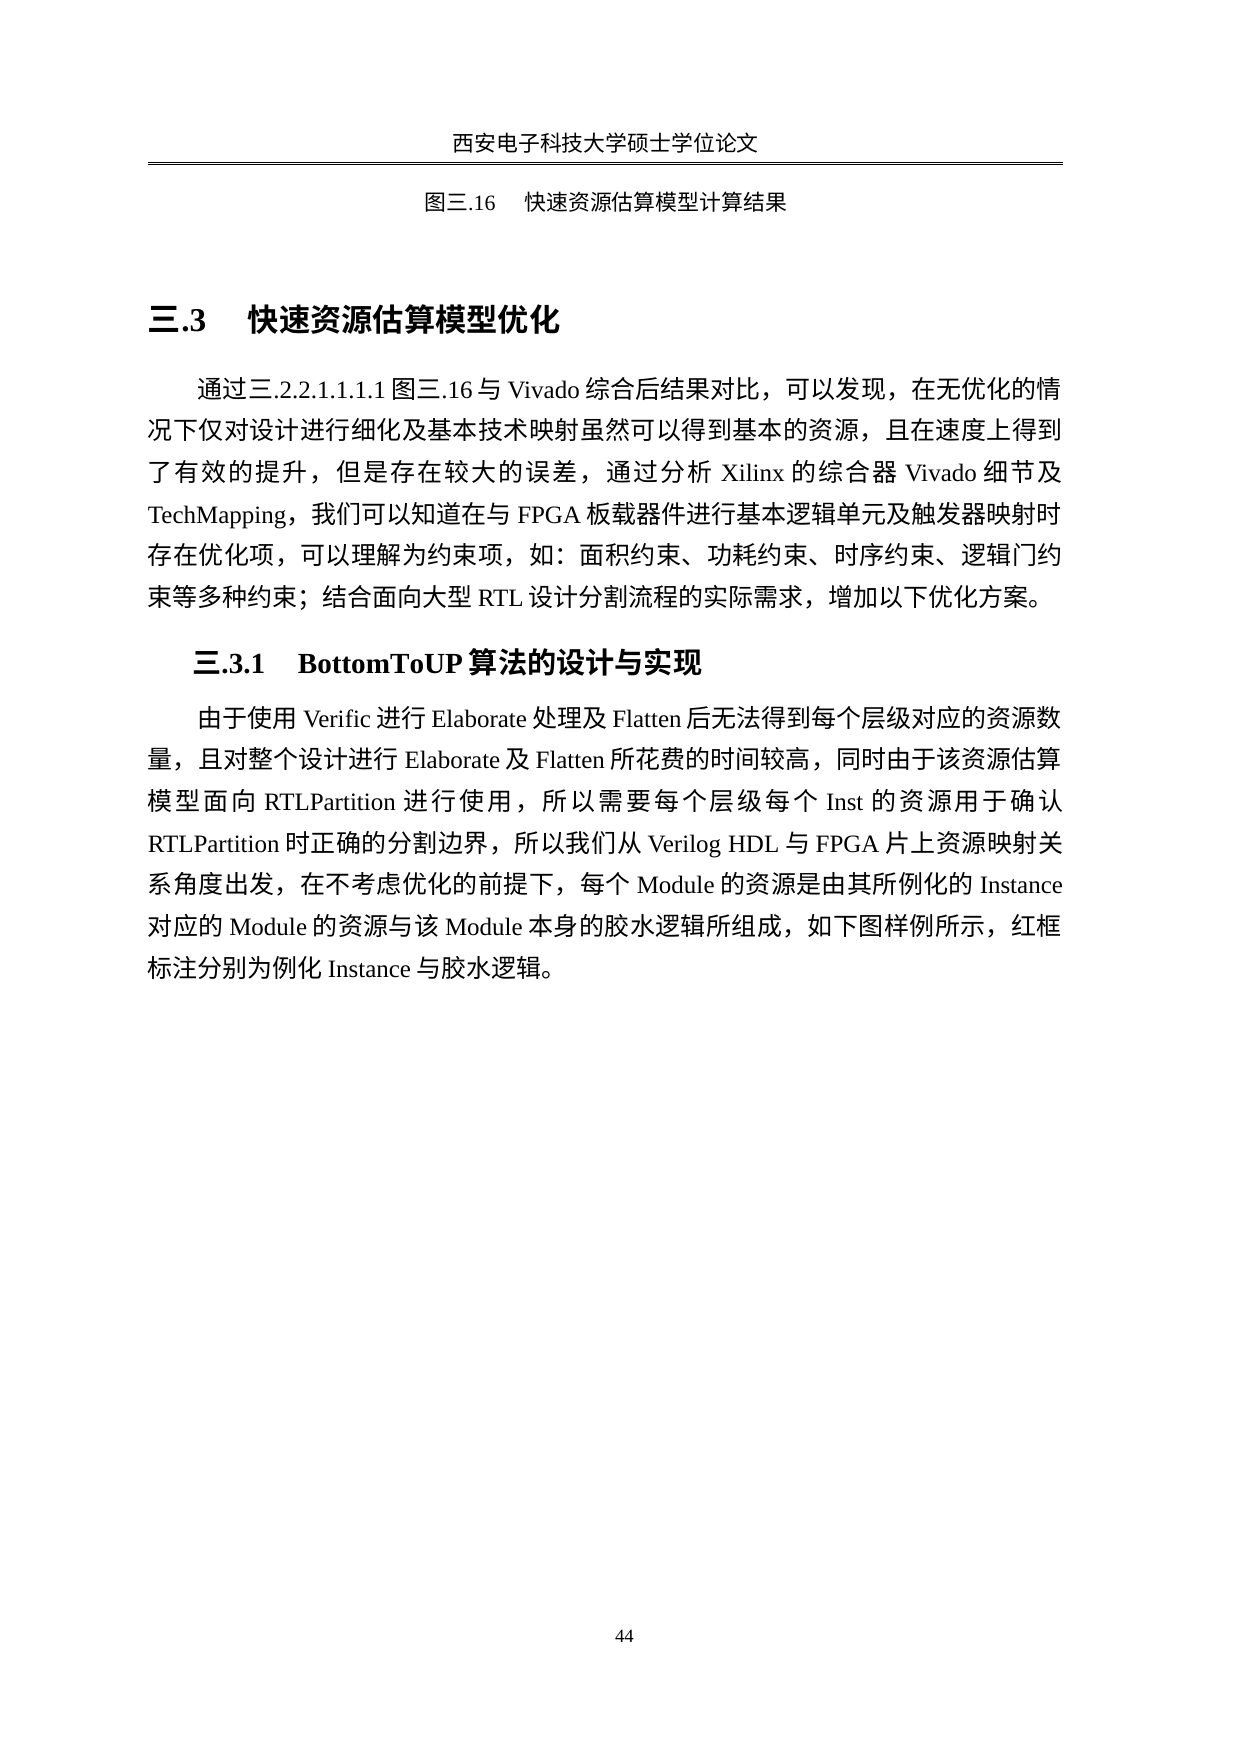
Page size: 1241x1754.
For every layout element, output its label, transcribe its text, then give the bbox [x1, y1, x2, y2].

text 通过图3.21与Vivado综合后结果对比，可以发现，在无优化的情况下仅对设计进行细化及基本技术映射虽然可以得到基本的资源，且在速度上得到了有效的提升，但是存在较大的误差，通过分析Xilinx的综合器Vivado细节及TechMapping，我们可以知道在与FPGA板载器件进行基本逻辑单元及触发器映射时存在优化项，可以理解为约束项，如：面积约束、功耗约束、时序约束、逻辑门约束等多种约束；结合面向大型RTL设计分割流程的实际需求，增加以下优化方案。 [148, 365, 1063, 615]
text 快速资源估算模型计算结果 [148, 177, 1063, 219]
text 由于使用Verific进行Elaborate处理及Flatten后无法得到每个层级对应的资源数量，且对整个设计进行Elaborate及Flatten所花费的时间较高，同时由于该资源估算模型面向RTLPartition进行使用，所以需要每个层级每个Inst的资源用于确认RTLPartition时正确的分割边界，所以我们从Verilog HDL与FPGA片上资源映射关系角度出发，在不考虑优化的前提下，每个Module的资源是由其所例化的Instance对应的Module的资源与该Module本身的胶水逻辑所组成，如下图样例所示，红框标注分别为例化Instance与胶水逻辑。 [148, 694, 1063, 986]
subtitle BottomToUP算法的设计与实现 [192, 640, 1063, 681]
subtitle 快速资源估算模型优化 [148, 298, 1063, 340]
